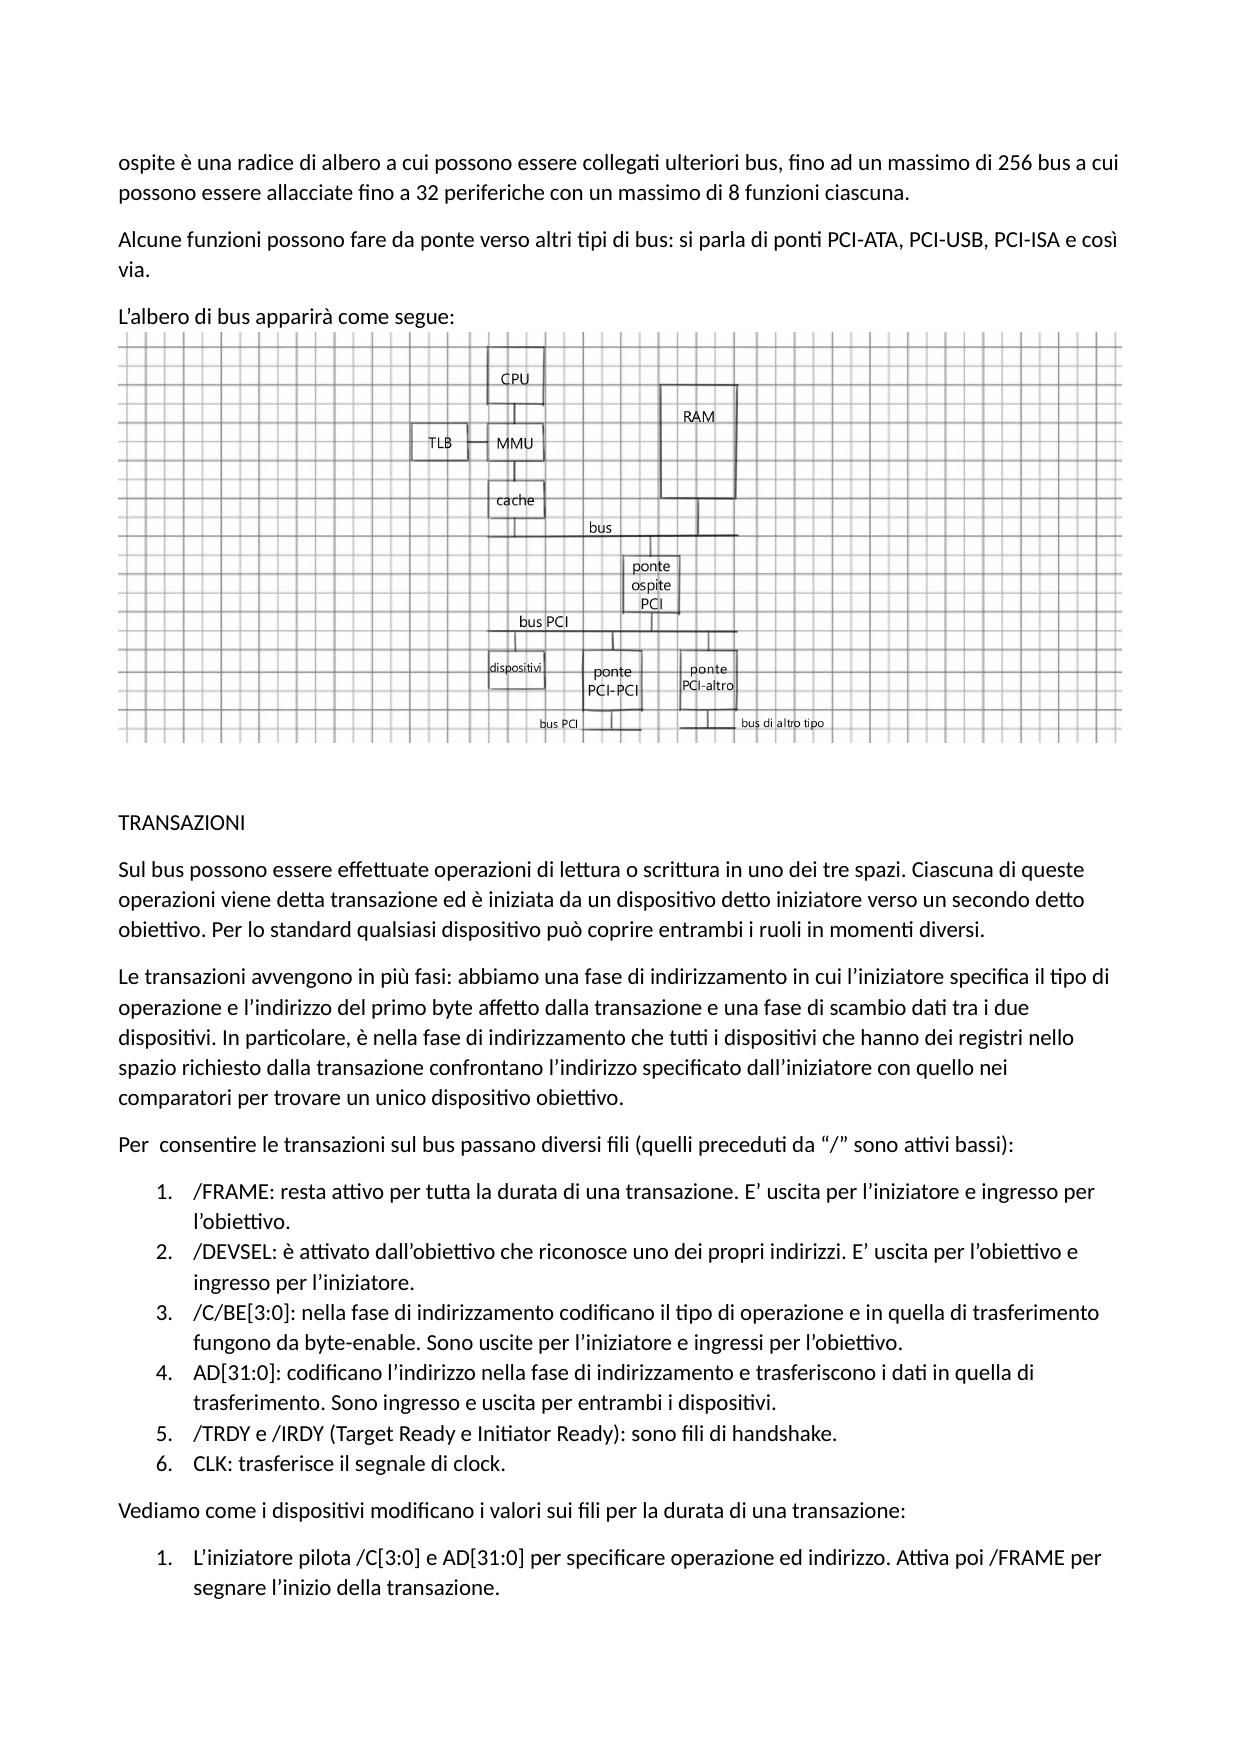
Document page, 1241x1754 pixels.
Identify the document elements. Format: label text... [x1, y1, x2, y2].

text Sul bus possono essere effettuate operazioni di lettura o scrittura in uno dei tre spazi. Ciascuna di queste operazioni viene detta transazione ed è iniziata da un dispositivo detto iniziatore verso un secondo detto obiettivo. Per lo standard qualsiasi dispositivo può coprire entrambi i ruoli in momenti diversi. [118, 855, 1122, 943]
list /C/BE[3:0]: nella fase di indirizzamento codificano il tipo di operazione e in quella di trasferimento fungono da byte-enable. Sono uscite per l’iniziatore e ingressi per l’obiettivo. [156, 1298, 1122, 1356]
list L’iniziatore pilota /C[3:0] e AD[31:0] per specificare operazione ed indirizzo. Attiva poi /FRAME per segnare l’inizio della transazione. [156, 1543, 1122, 1601]
list AD[31:0]: codificano l’indirizzo nella fase di indirizzamento e trasferiscono i dati in quella di trasferimento. Sono ingresso e uscita per entrambi i dispositivi. [156, 1358, 1122, 1416]
picture [118, 332, 1123, 743]
text Le transazioni avvengono in più fasi: abbiamo una fase di indirizzamento in cui l’iniziatore specifica il tipo di operazione e l’indirizzo del primo byte affetto dalla transazione e una fase di scambio dati tra i due dispositivi. In particolare, è nella fase di indirizzamento che tutti i dispositivi che hanno dei registri nello spazio richiesto dalla transazione confrontano l’indirizzo specificato dall’iniziatore con quello nei comparatori per trovare un unico dispositivo obiettivo. [118, 962, 1122, 1111]
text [118, 148, 1122, 206]
text Alcune funzioni possono fare da ponte verso altri tipi di bus: si parla di ponti PCI-ATA, PCI-USB, PCI-ISA e così via. [118, 225, 1122, 283]
text Vediamo come i dispositivi modificano i valori sui fili per la durata di una transazione: [118, 1496, 1122, 1524]
list /FRAME: resta attivo per tutta la durata di una transazione. E’ uscita per l’iniziatore e ingresso per l’obiettivo. [156, 1177, 1122, 1235]
text Per consentire le transazioni sul bus passano diversi fili (quelli preceduti da “/” sono attivi bassi): [118, 1130, 1122, 1158]
list /TRDY e /IRDY (Target Ready e Initiator Ready): sono fili di handshake. [156, 1419, 1122, 1447]
text L’albero di bus apparirà come segue: [118, 302, 1122, 332]
list /DEVSEL: è attivato dall’obiettivo che riconosce uno dei propri indirizzi. E’ uscita per l’obiettivo e ingresso per l’iniziatore. [156, 1237, 1122, 1296]
list CLK: trasferisce il segnale di clock. [156, 1449, 1122, 1477]
text TRANSAZIONI [118, 808, 1122, 836]
